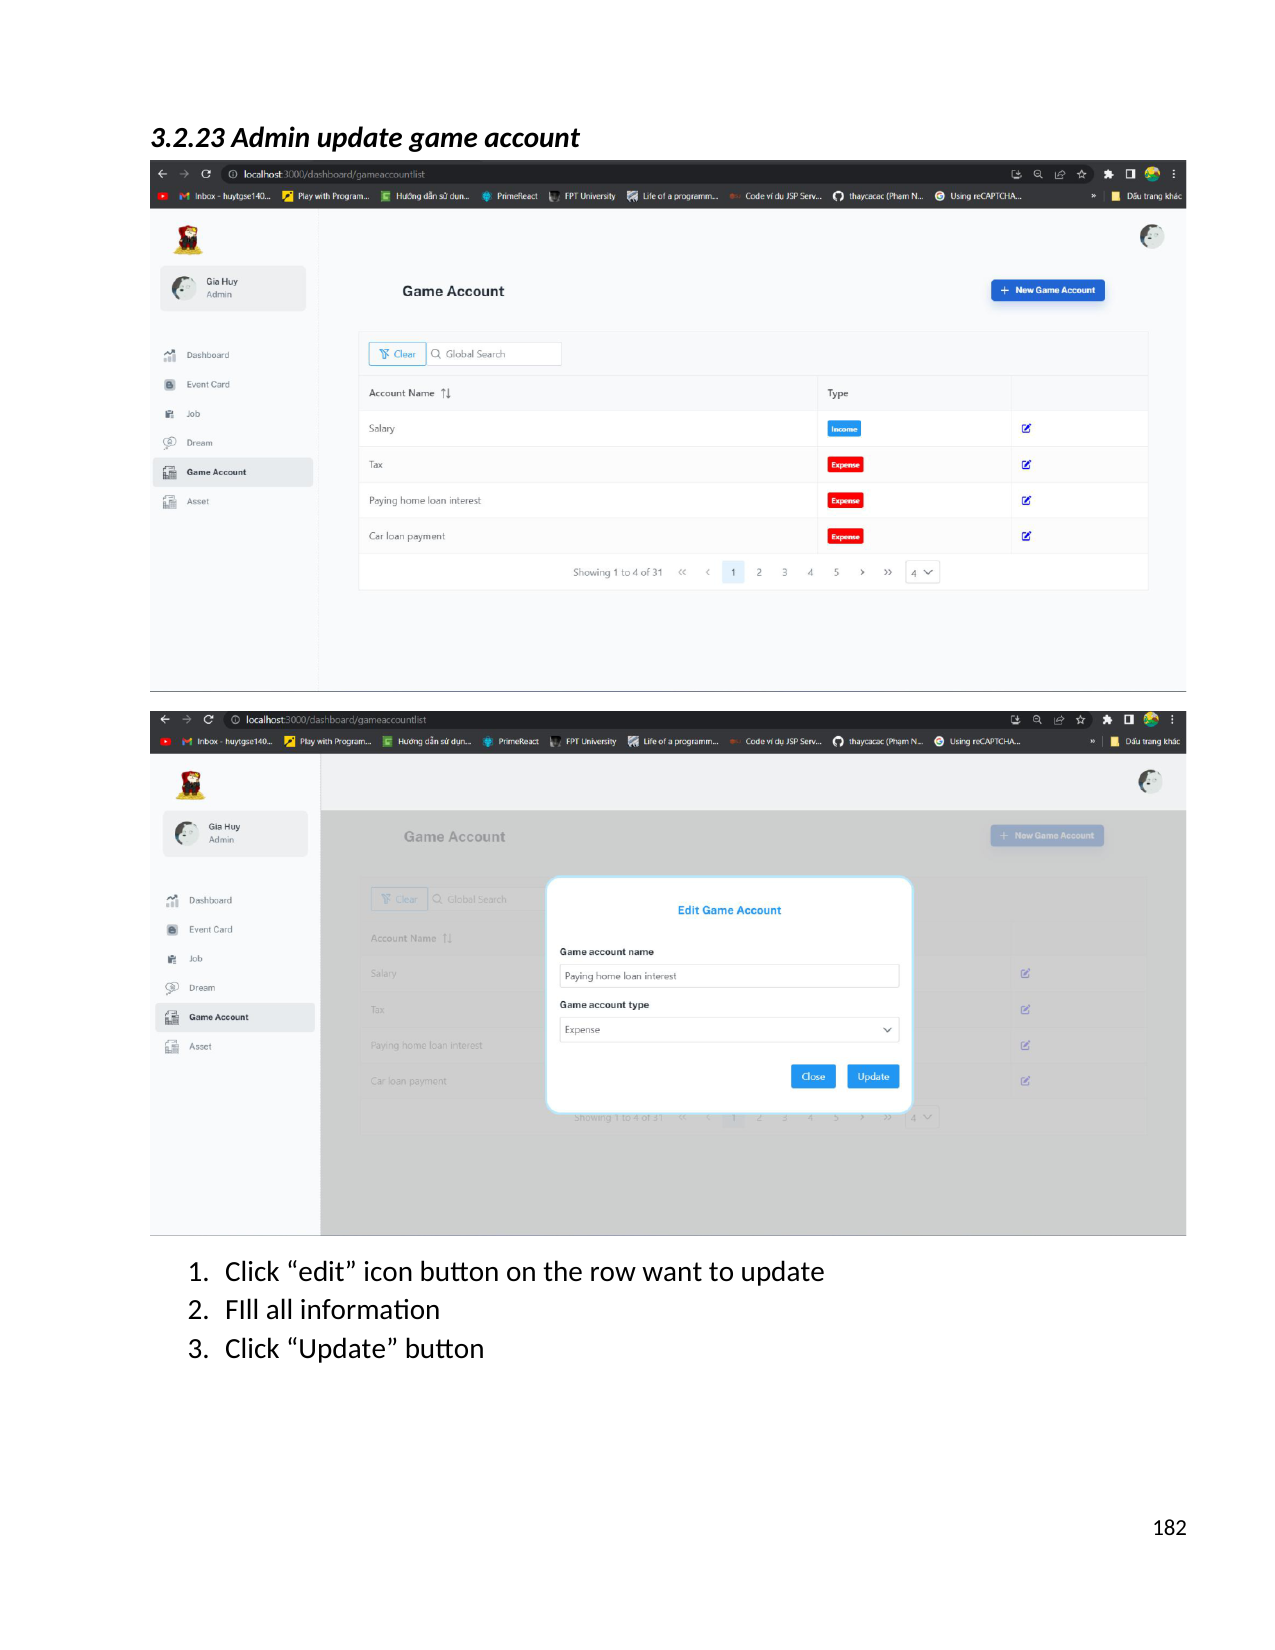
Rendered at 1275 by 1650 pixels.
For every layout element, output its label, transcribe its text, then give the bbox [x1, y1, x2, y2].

picture [150, 160, 1187, 1236]
list Click “edit” icon button on the row want to update [187, 1253, 1187, 1289]
list FIll all information [187, 1291, 1187, 1327]
text 182 [1152, 1513, 1187, 1541]
list Click “Update” button [187, 1330, 1187, 1366]
text 3.2.23 Admin update game account [150, 119, 1187, 155]
